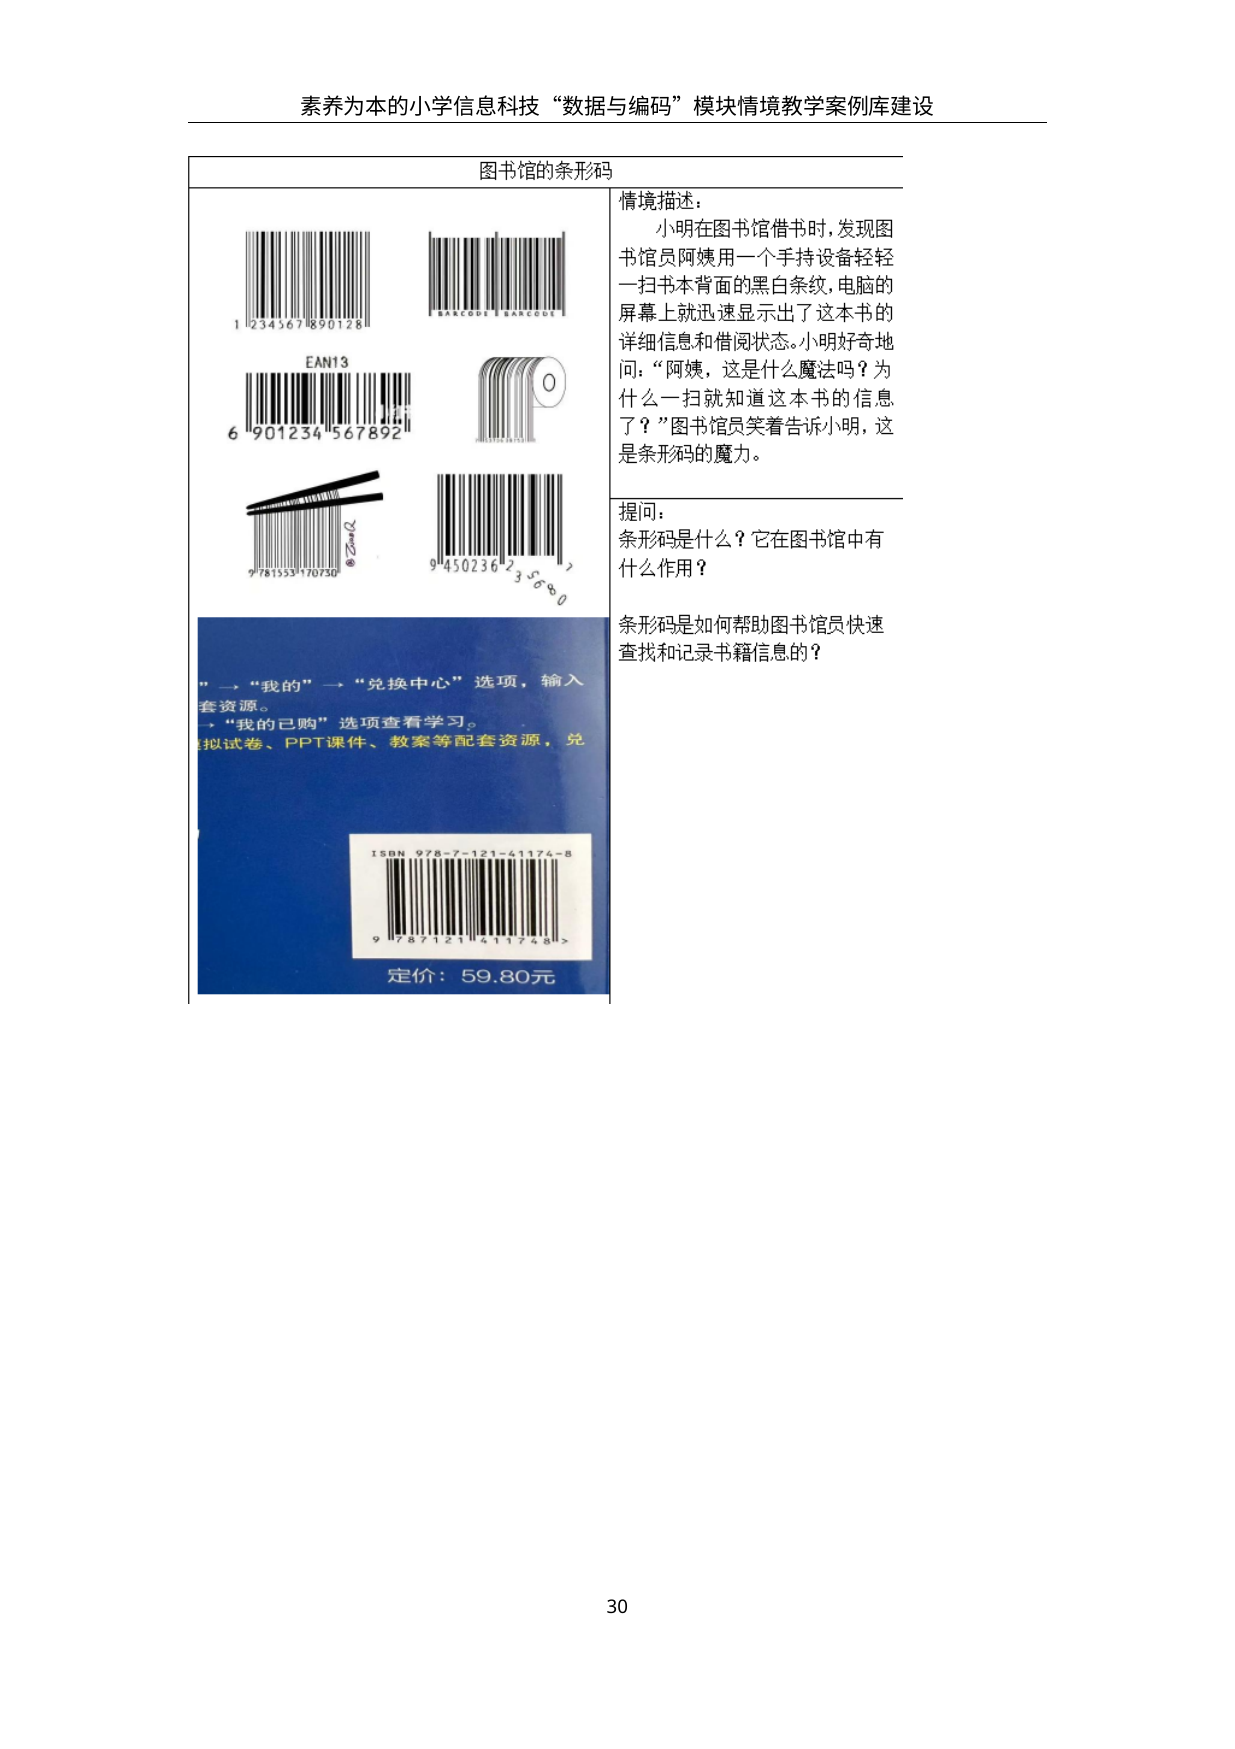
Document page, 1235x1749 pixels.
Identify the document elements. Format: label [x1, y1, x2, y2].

picture [187, 156, 903, 1004]
